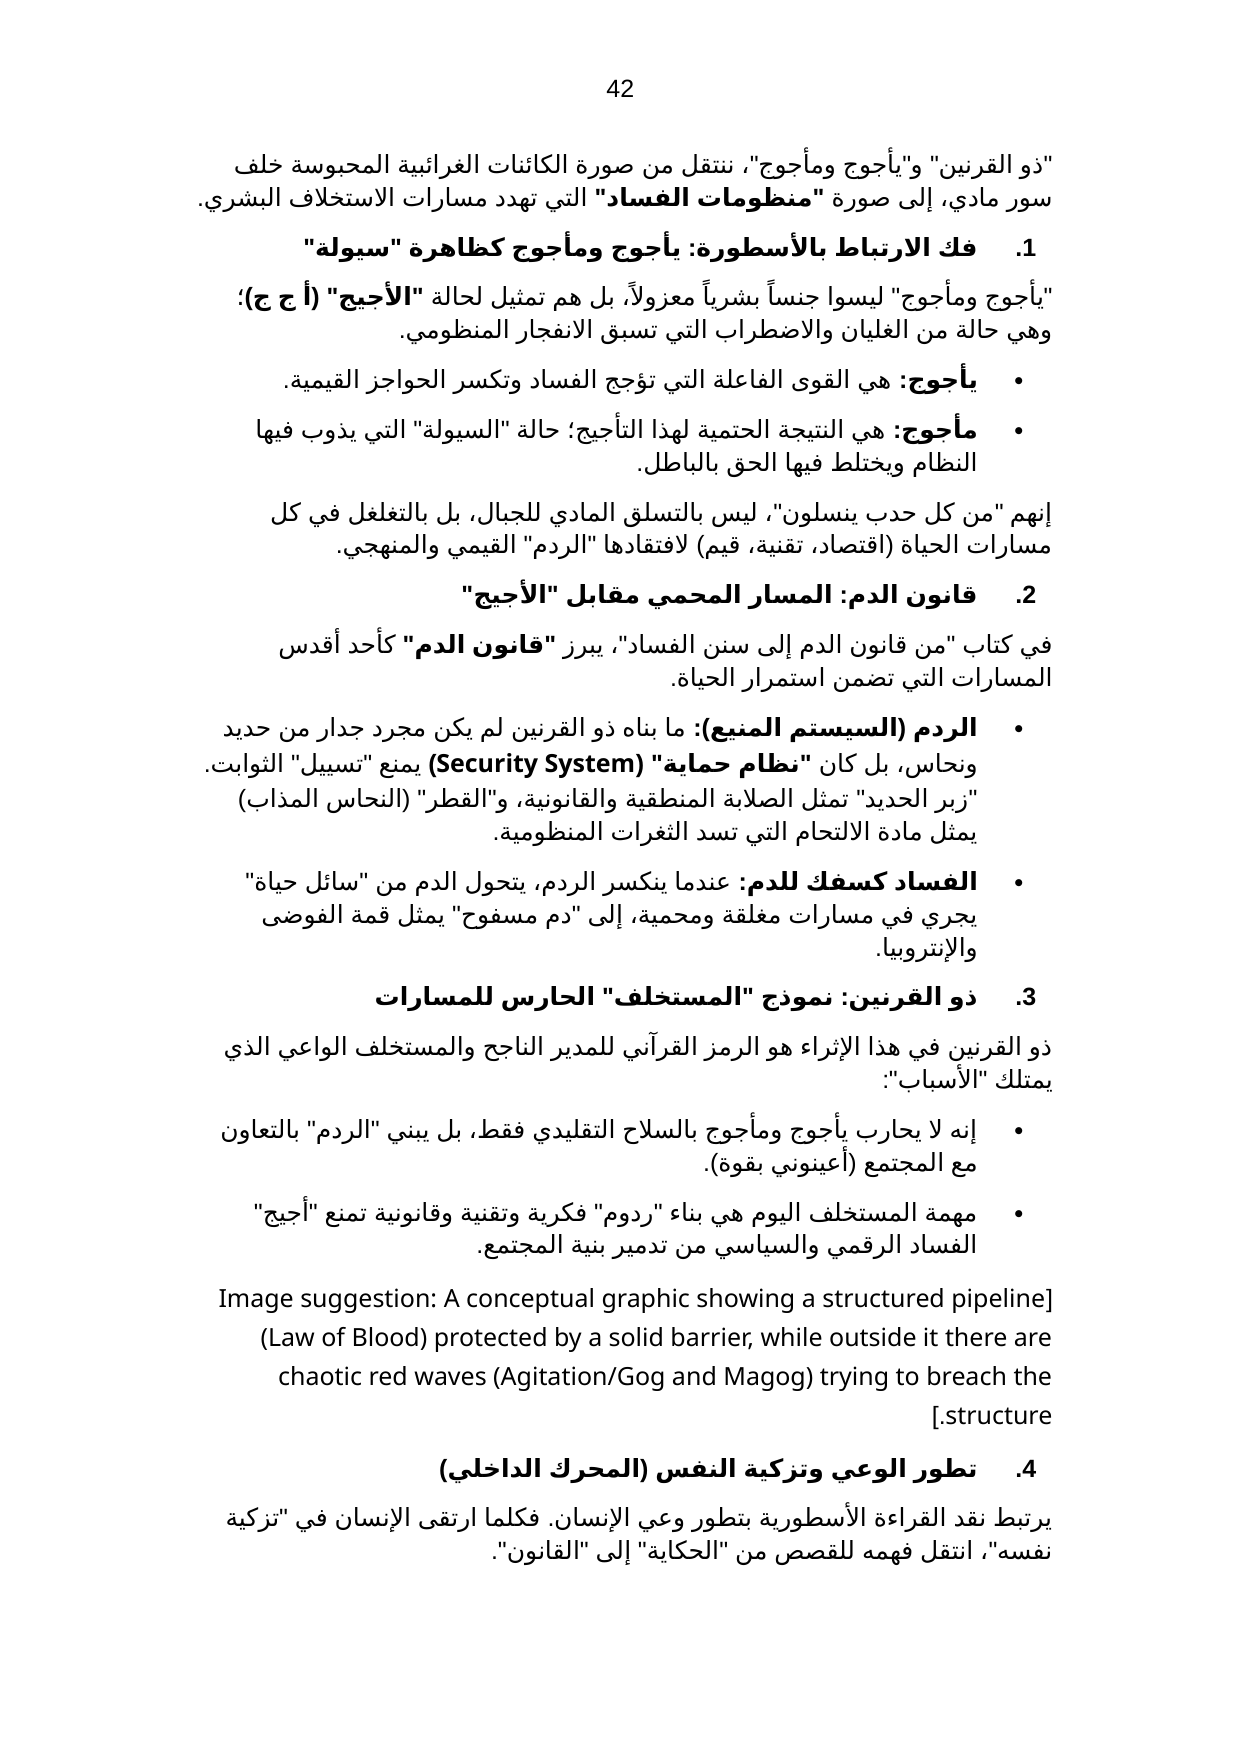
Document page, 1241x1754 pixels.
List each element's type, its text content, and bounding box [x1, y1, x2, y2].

list تطور الوعي وتزكية النفس (المحرك الداخلي) [187, 1453, 1015, 1482]
text إنهم "من كل حدب ينسلون"، ليس بالتسلق المادي للجبال، بل بالتغلغل في كل مسارات الحياة (اقتصاد، تقنية، قيم) لافتقادها "الردم" القيمي والمنهجي. [187, 497, 1053, 559]
list الردم (السيستم المنيع): ما بناه ذو القرنين لم يكن مجرد جدار من حديد ونحاس، بل كان "نظام حماية" (Security System) يمنع "تسييل" الثوابت. "زبر الحديد" تمثل الصلابة المنطقية والقانونية، و"القطر" (النحاس المذاب) يمثل مادة الالتحام التي تسد الثغرات المنظومية. [187, 713, 1015, 846]
text يرتبط نقد القراءة الأسطورية بتطور وعي الإنسان. فكلما ارتقى الإنسان في "تزكية نفسه"، انتقل فهمه للقصص من "الحكاية" إلى "القانون". [187, 1503, 1053, 1565]
list الفساد كسفك للدم: عندما ينكسر الردم، يتحول الدم من "سائل حياة" يجري في مسارات مغلقة ومحمية، إلى "دم مسفوح" يمثل قمة الفوضى والإنتروبيا. [187, 867, 1015, 961]
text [187, 150, 1053, 212]
text "يأجوج ومأجوج" ليسوا جنساً بشرياً معزولاً، بل هم تمثيل لحالة "الأجيج" (أ ج ج)؛ وهي حالة من الغليان والاضطراب التي تسبق الانفجار المنظومي. [187, 282, 1053, 344]
list يأجوج: هي القوى الفاعلة التي تؤجج الفساد وتكسر الحواجز القيمية. [187, 365, 1015, 394]
text في كتاب "من قانون الدم إلى سنن الفساد"، يبرز "قانون الدم" كأحد أقدس المسارات التي تضمن استمرار الحياة. [187, 630, 1053, 692]
list مهمة المستخلف اليوم هي بناء "ردوم" فكرية وتقنية وقانونية تمنع "أجيج" الفساد الرقمي والسياسي من تدمير بنية المجتمع. [187, 1197, 1015, 1259]
list مأجوج: هي النتيجة الحتمية لهذا التأجيج؛ حالة "السيولة" التي يذوب فيها النظام ويختلط فيها الحق بالباطل. [187, 415, 1015, 477]
list إنه لا يحارب يأجوج ومأجوج بالسلاح التقليدي فقط، بل يبني "الردم" بالتعاون مع المجتمع (أعينوني بقوة). [187, 1115, 1015, 1177]
text [Image suggestion: A conceptual graphic showing a structured pipeline (Law of Blood) protected by a solid barrier, while outside it there are chaotic red waves (Agitation/Gog and Magog) trying to breach the structure.] [187, 1280, 1053, 1432]
list قانون الدم: المسار المحمي مقابل "الأجيج" [187, 580, 1015, 609]
text ذو القرنين في هذا الإثراء هو الرمز القرآني للمدير الناجح والمستخلف الواعي الذي يمتلك "الأسباب": [187, 1032, 1053, 1094]
list ذو القرنين: نموذج "المستخلف" الحارس للمسارات [187, 982, 1015, 1011]
list فك الارتباط بالأسطورة: يأجوج ومأجوج كظاهرة "سيولة" [187, 233, 1015, 261]
